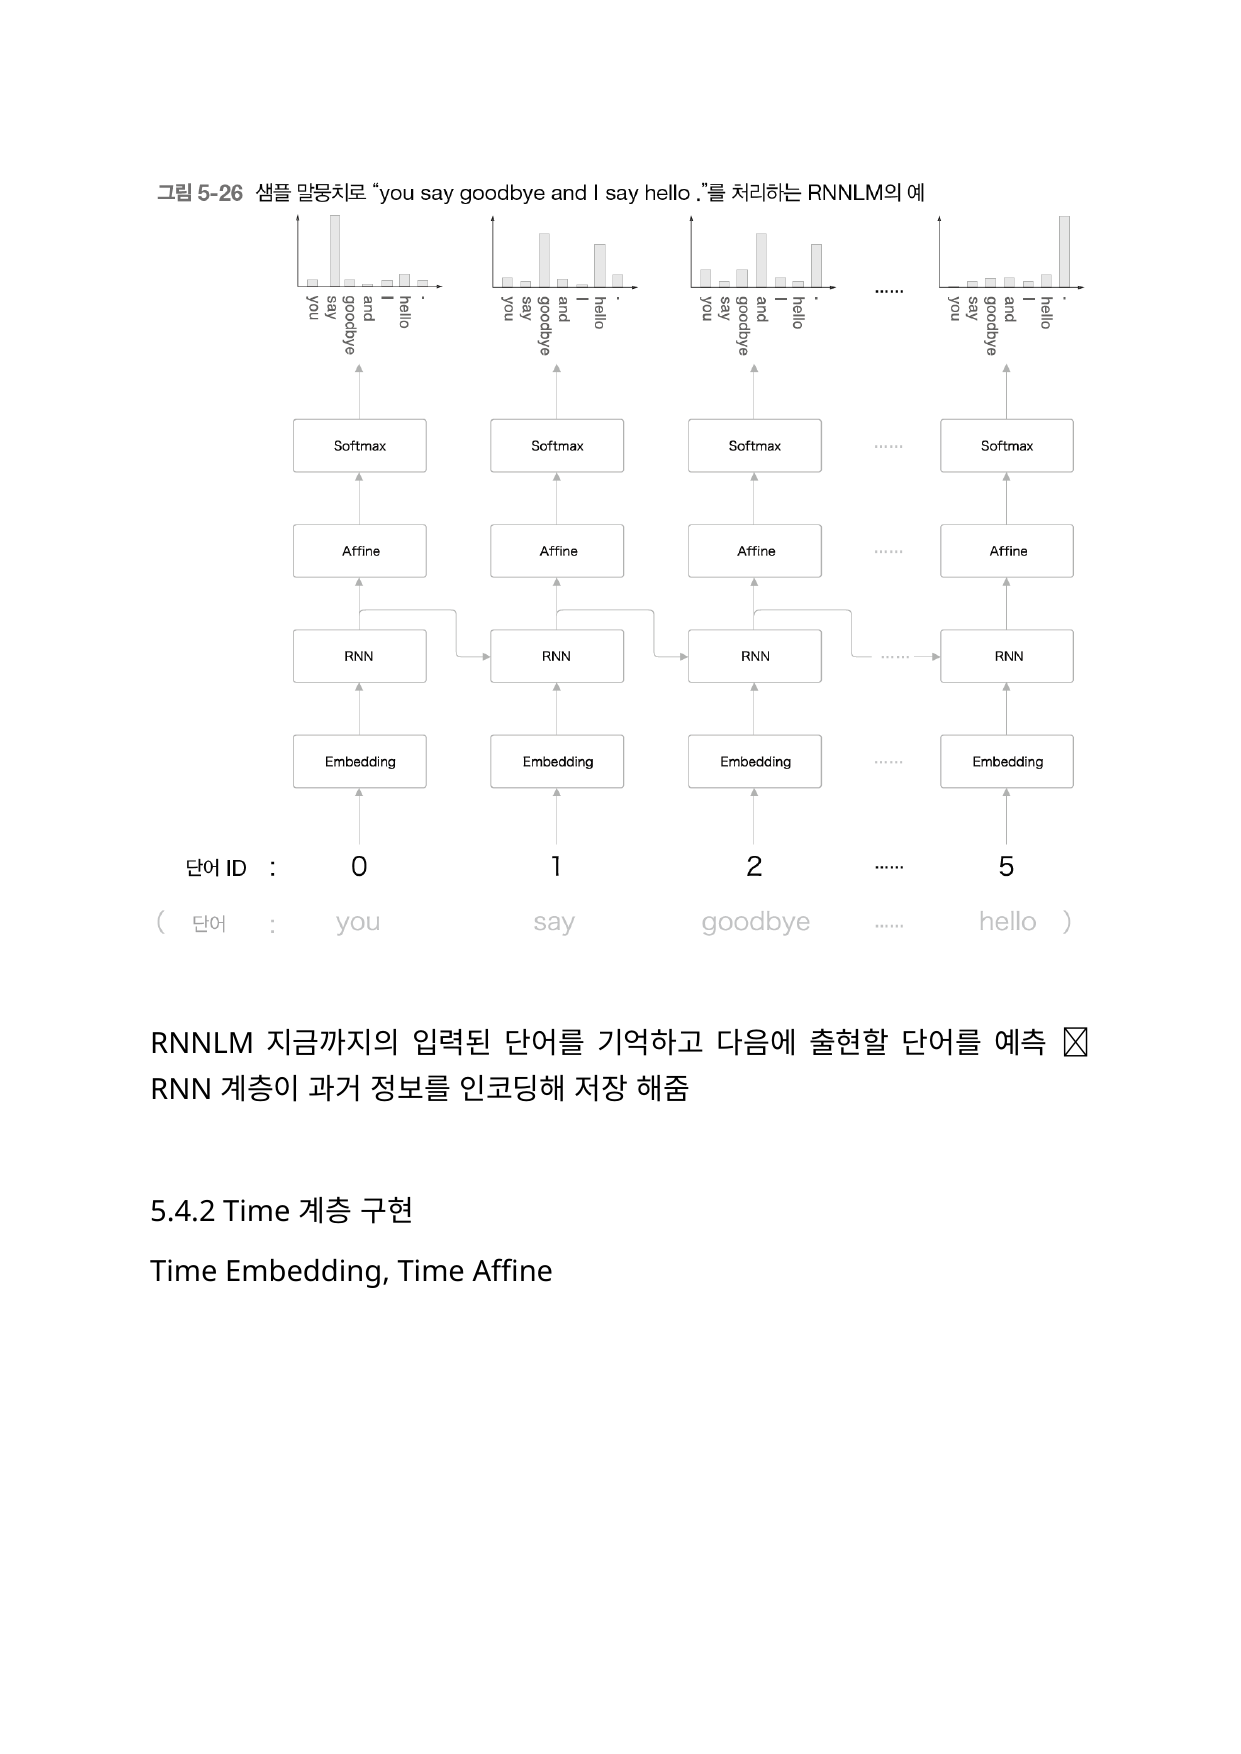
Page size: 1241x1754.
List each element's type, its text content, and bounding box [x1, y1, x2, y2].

picture [150, 177, 1090, 942]
text Time Embedding, Time Affine [150, 1250, 1090, 1289]
text RNNLM 지금까지의 입력된 단어를 기억하고 다음에 출현할 단어를 예측 RNN 계층이 과거 정보를 인코딩해 저장 해줌 [150, 1020, 1090, 1108]
text 5.4.2 Time 계층 구현 [150, 1187, 1090, 1230]
